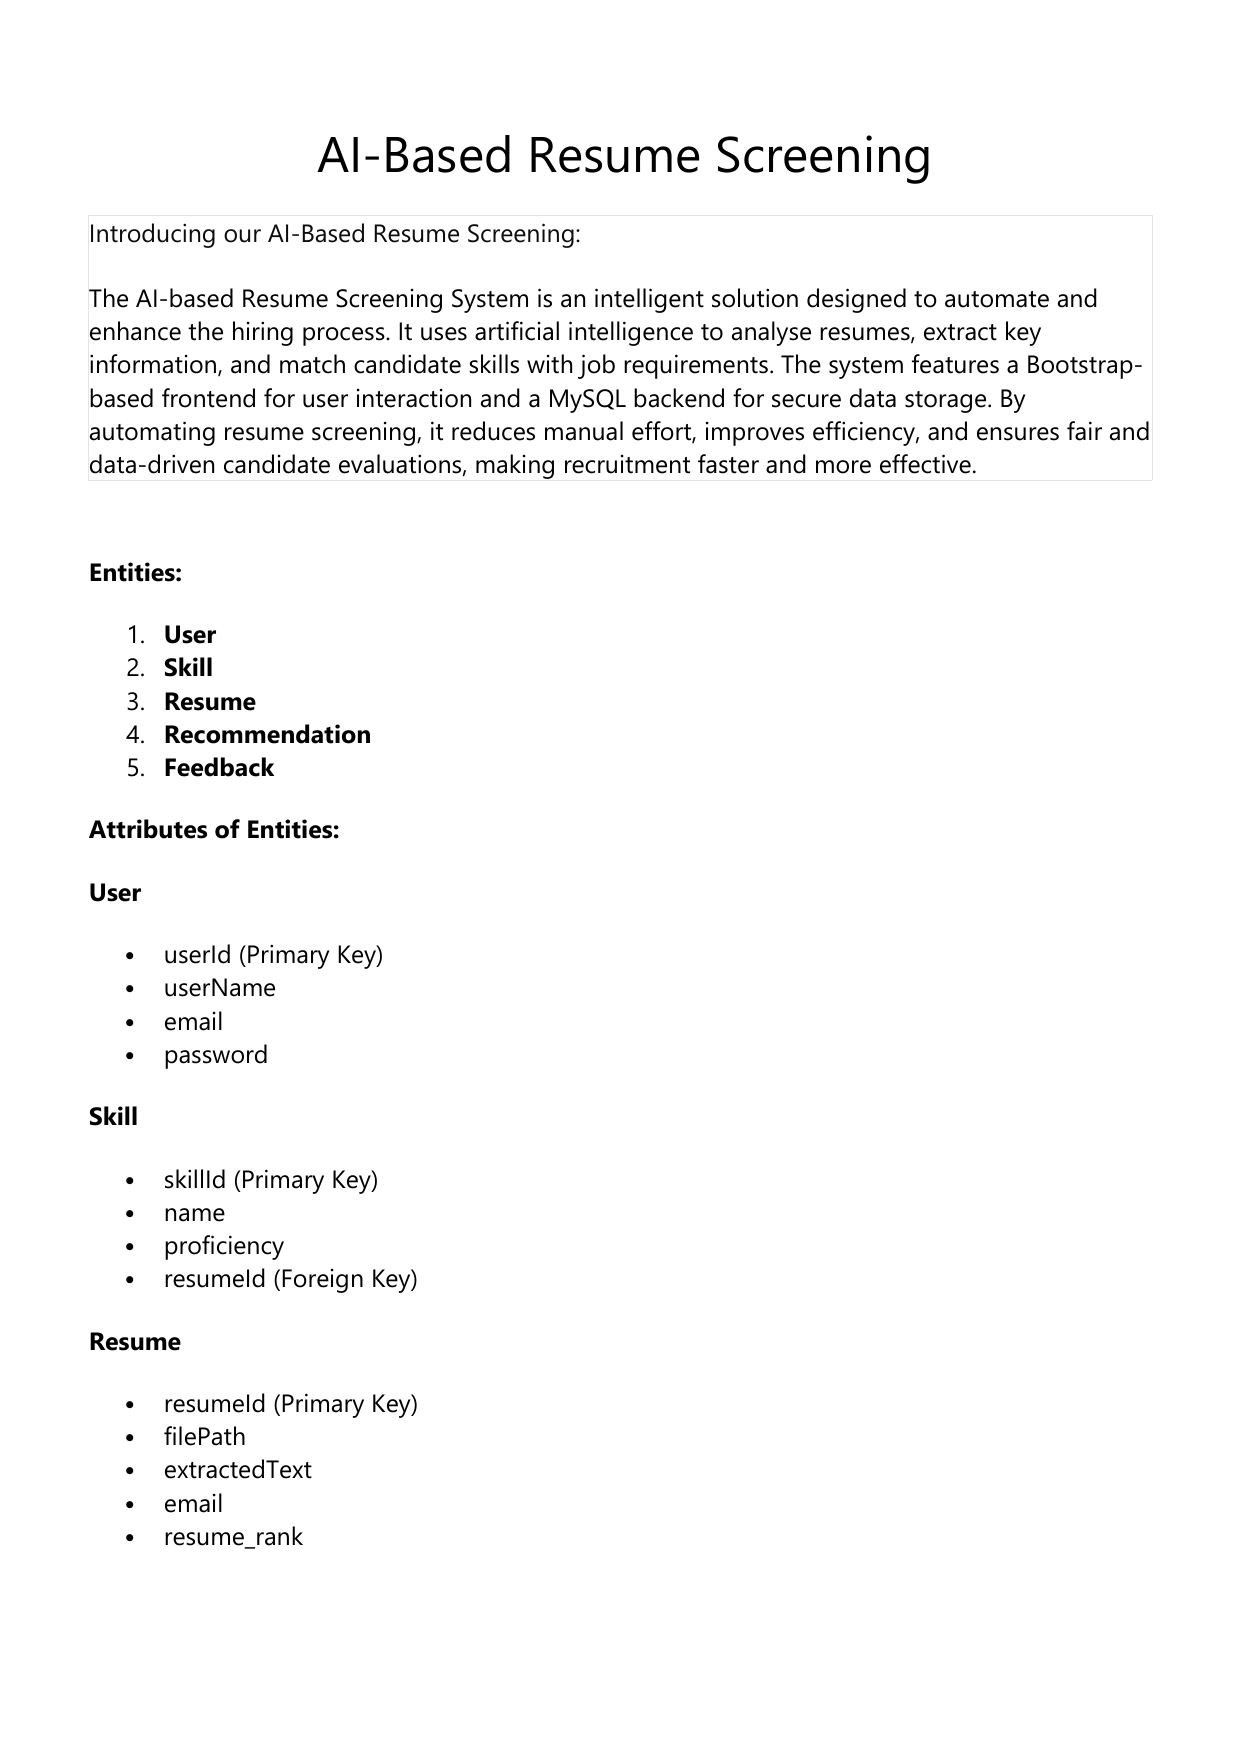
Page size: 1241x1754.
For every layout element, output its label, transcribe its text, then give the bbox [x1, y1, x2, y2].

text AI-Based Resume Screening [89, 118, 1152, 185]
text Resume [89, 1323, 1152, 1356]
list extractedText [126, 1452, 1152, 1485]
list resume_rank [126, 1518, 1152, 1552]
list email [126, 1485, 1152, 1518]
list Feedback [126, 749, 1152, 783]
list Resume [126, 683, 1152, 716]
list password [126, 1036, 1152, 1069]
list userName [126, 970, 1152, 1003]
text Skill [89, 1099, 1152, 1132]
text The AI-based Resume Screening System is an intelligent solution designed to automate and enhance the hiring process. It uses artificial intelligence to analyse resumes, extract key information, and match candidate skills with job requirements. The system features a Bootstrap-based frontend for user interaction and a MySQL backend for secure data storage. By automating resume screening, it reduces manual effort, improves efficiency, and ensures fair and data-driven candidate evaluations, making recruitment faster and more effective. [89, 280, 1152, 480]
list name [126, 1194, 1152, 1227]
list Recommendation [126, 716, 1152, 749]
list resumeId (Primary Key) [126, 1386, 1152, 1419]
list Skill [126, 650, 1152, 683]
text Entities: [89, 554, 1152, 587]
list email [126, 1003, 1152, 1036]
list User [126, 616, 1152, 650]
list skillId (Primary Key) [126, 1161, 1152, 1194]
list filePath [126, 1419, 1152, 1452]
text User [89, 874, 1152, 907]
list resumeId (Foreign Key) [126, 1261, 1152, 1294]
list proficiency [126, 1227, 1152, 1261]
text Introducing our AI-Based Resume Screening: [89, 216, 1152, 249]
text Attributes of Entities: [89, 812, 1152, 845]
list userId (Primary Key) [126, 937, 1152, 970]
